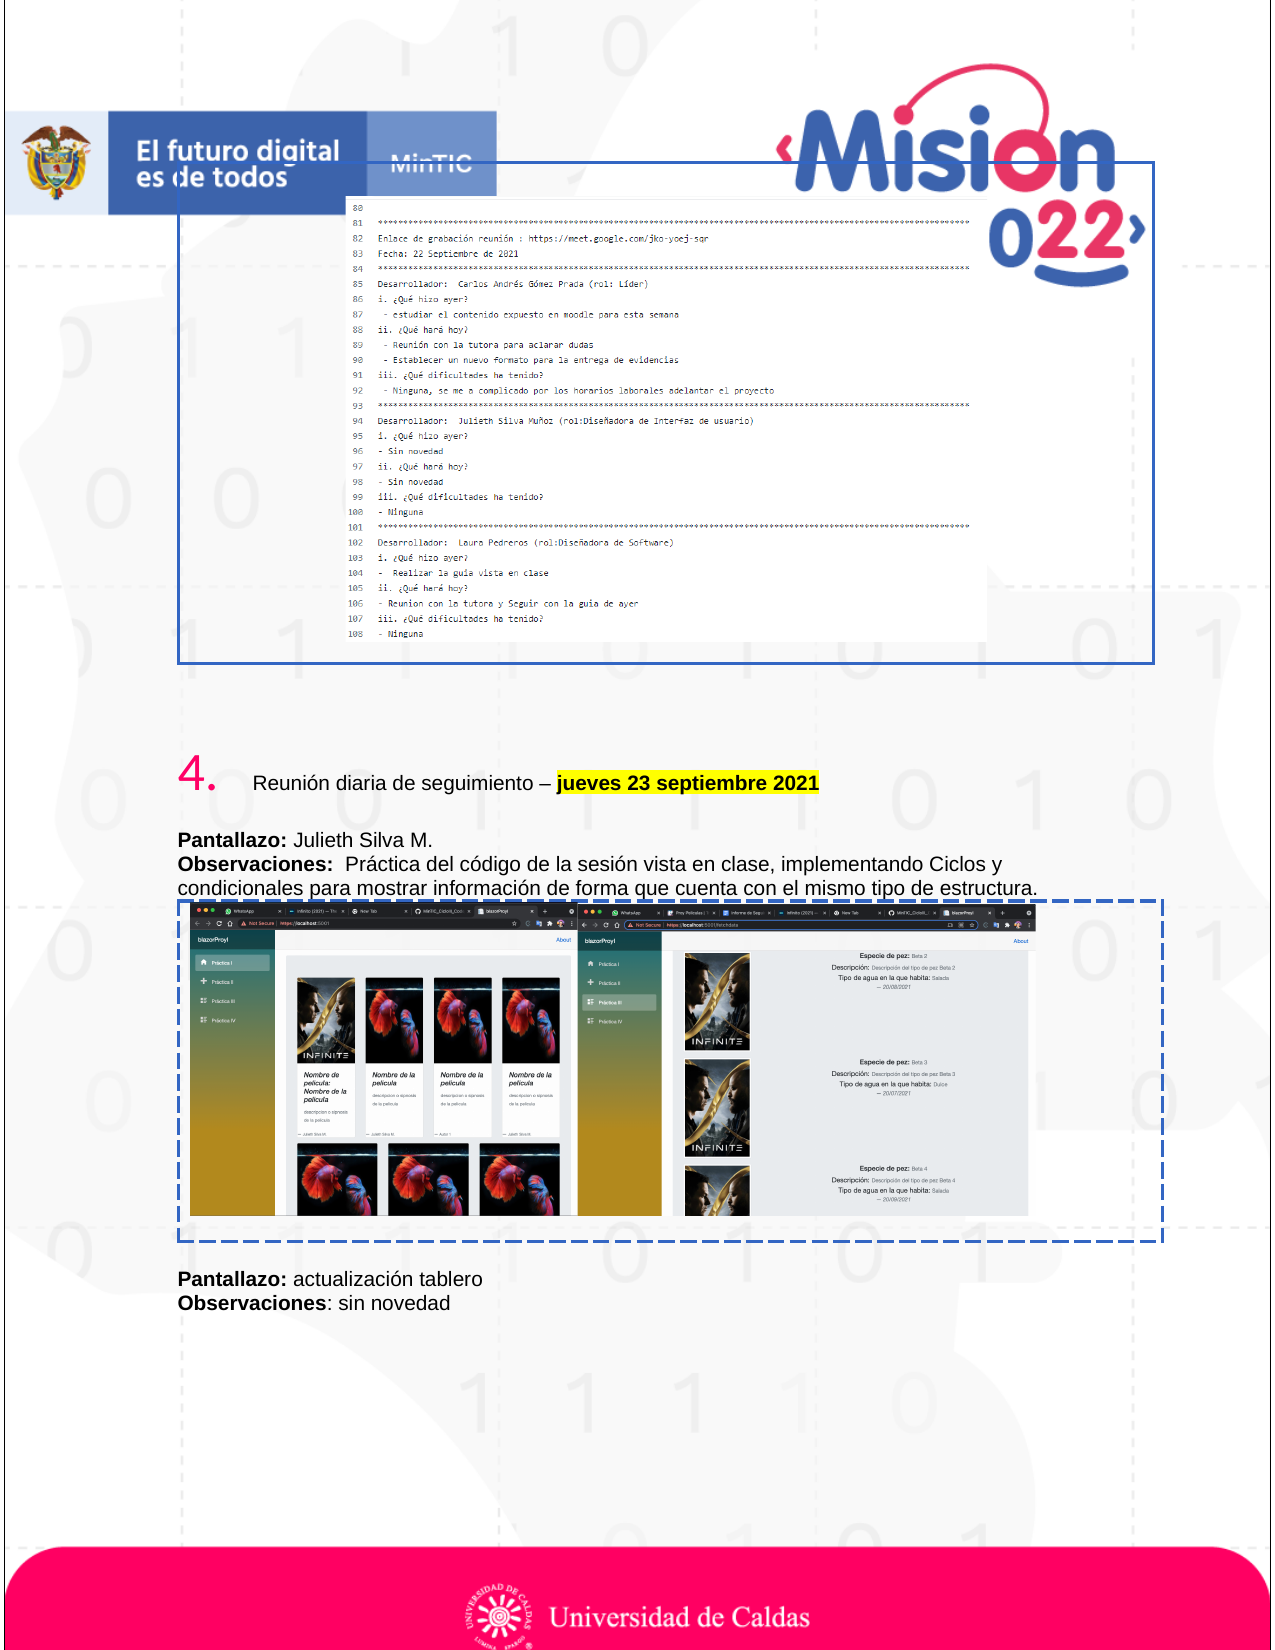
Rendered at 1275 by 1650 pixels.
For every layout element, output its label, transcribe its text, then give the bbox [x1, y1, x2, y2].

text Observaciones: Práctica del código de la sesión vista en clase, implementando Ciclos y condicionales para mostrar información de forma que cuenta con el mismo tipo de estructura. [177, 851, 1098, 899]
text Observaciones: sin novedad [177, 1291, 1098, 1315]
table_header [179, 899, 1162, 1240]
table_header [180, 164, 1152, 662]
picture [5, 0, 1270, 1650]
text Pantallazo: Julieth Silva M. [177, 827, 1098, 851]
list Reunión diaria de seguimiento – jueves 23 septiembre 2021 [177, 737, 1098, 803]
text Pantallazo: actualización tablero [177, 1267, 1098, 1291]
